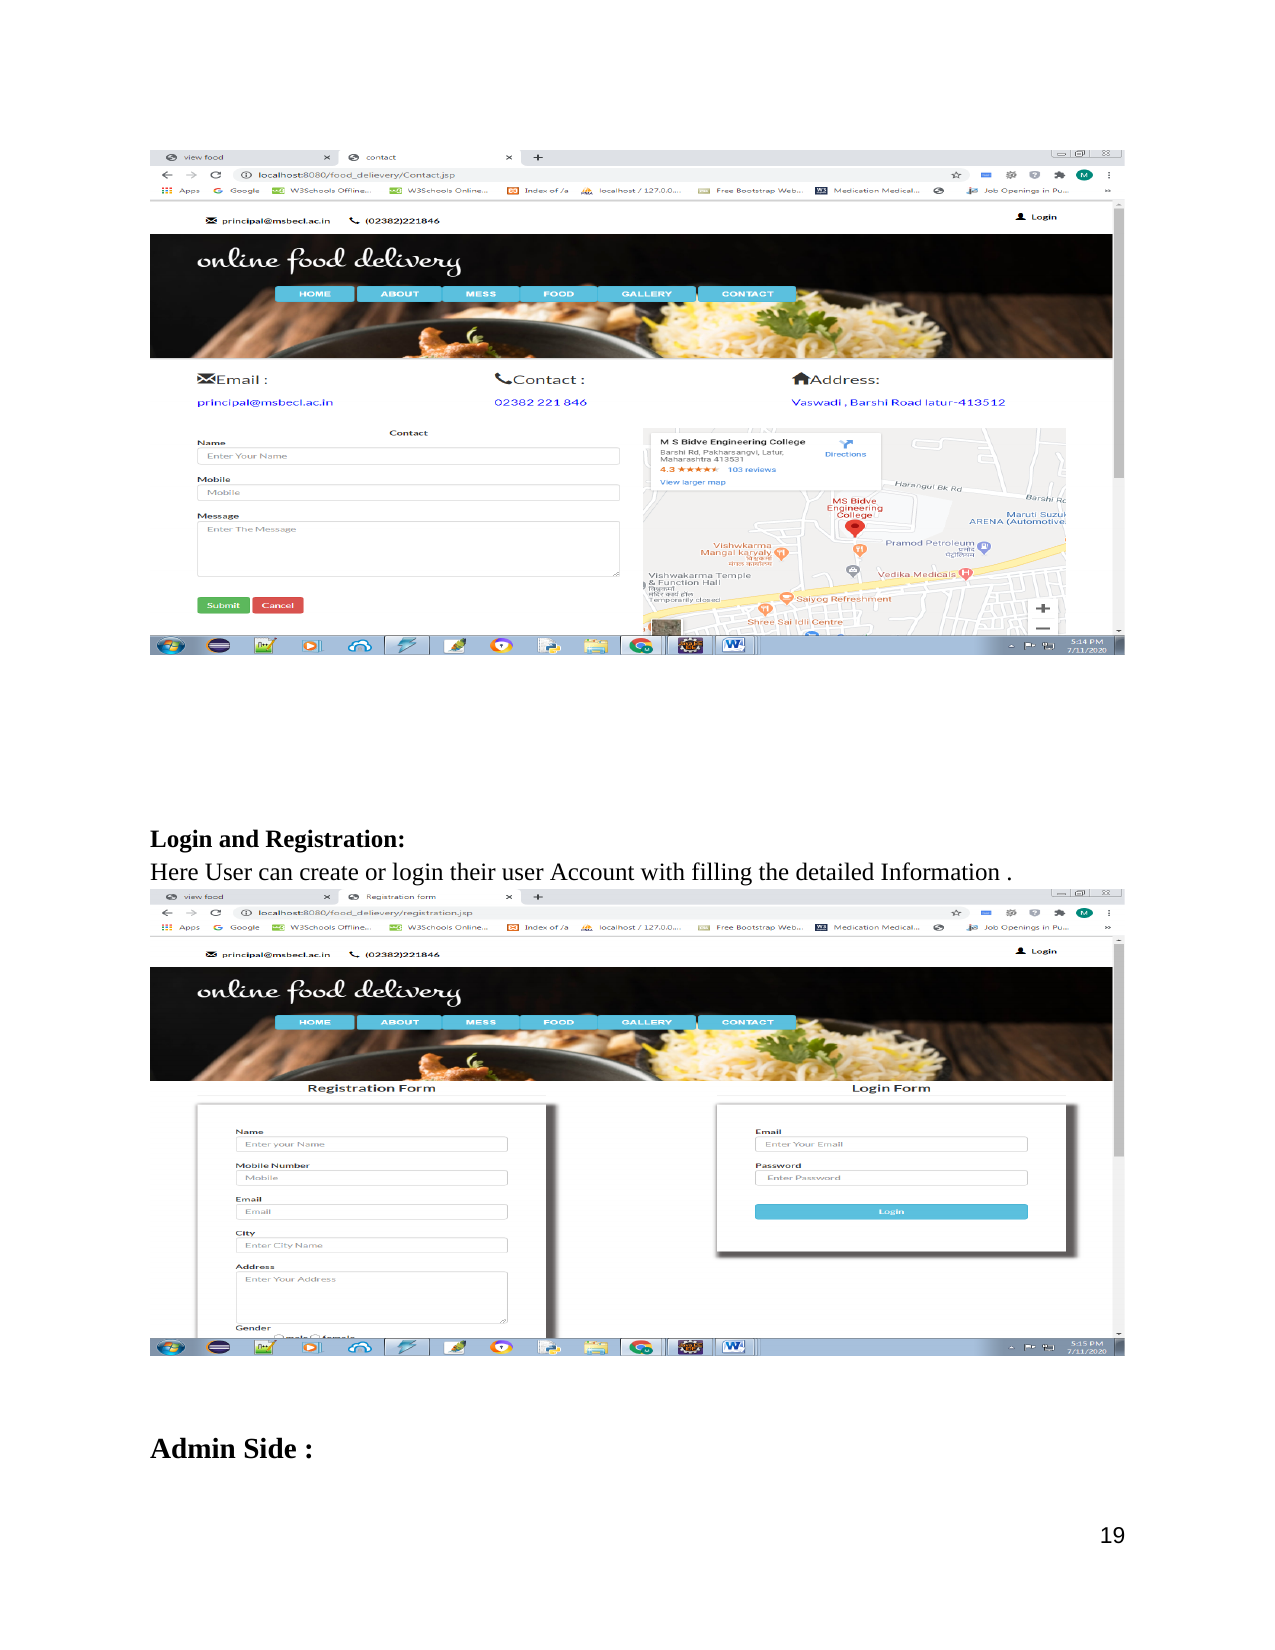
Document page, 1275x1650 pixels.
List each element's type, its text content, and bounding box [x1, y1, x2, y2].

picture [150, 889, 1125, 1356]
text Login and Registration: [150, 824, 1125, 852]
text Admin Side : [150, 1431, 1125, 1464]
text Here User can create or login their user Account with filling the detailed Information . [150, 857, 1125, 885]
picture [150, 150, 1125, 655]
